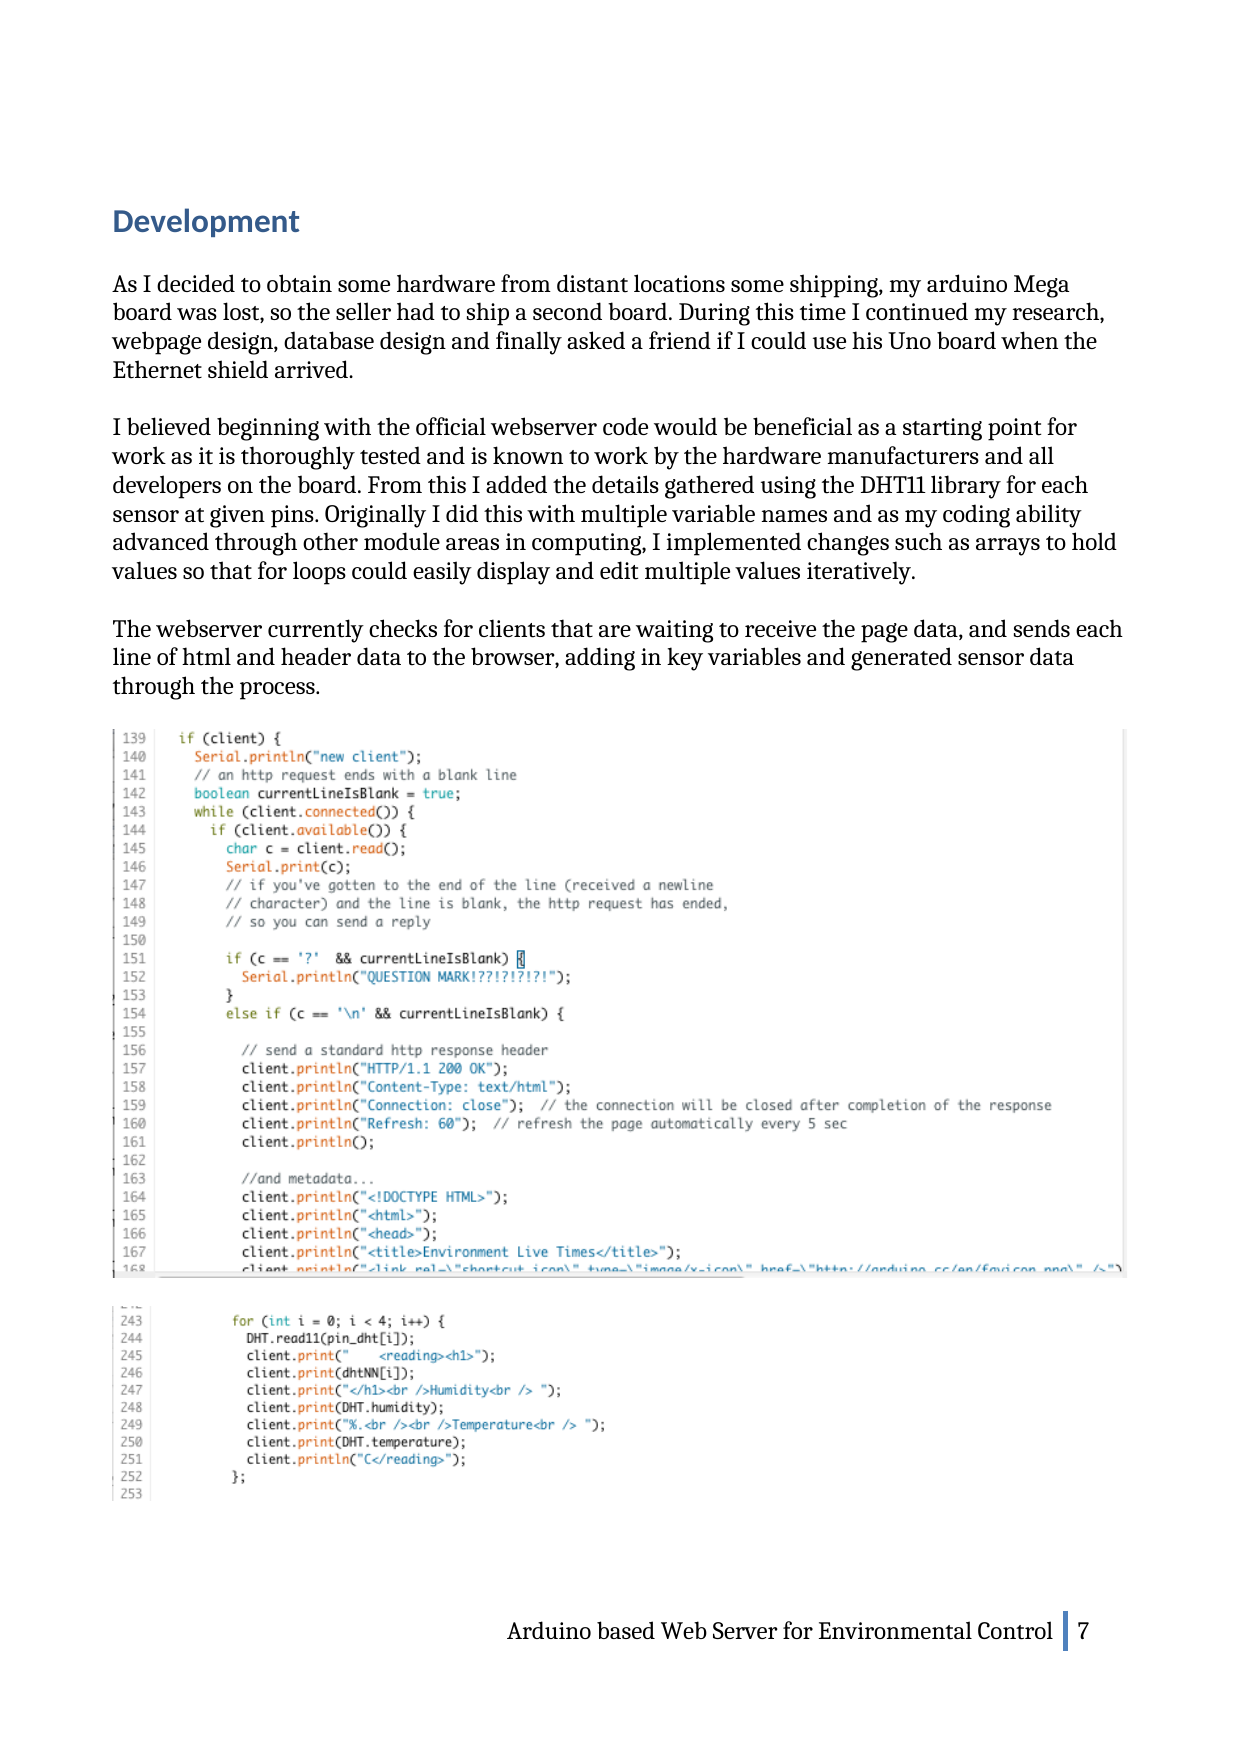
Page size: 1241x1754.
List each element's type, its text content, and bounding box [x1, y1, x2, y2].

picture [112, 1306, 675, 1501]
text The webserver currently checks for clients that are waiting to receive the page data, and sends each line of html and header data to the browser, adding in key variables and generated sensor data through the process. [112, 614, 1128, 701]
text As I decided to obtain some hardware from distant locations some shipping, my arduino Mega board was lost, so the seller had to ship a second board. During this time I continued my research, webpage design, database design and finally asked a friend if I could use his Uno board when the Ethernet shield arrived. [112, 269, 1128, 384]
subtitle Development [112, 200, 1128, 241]
picture [112, 729, 1128, 1278]
text I believed beginning with the official webserver code would be beneficial as a starting point for work as it is thoroughly tested and is known to work by the hardware manufacturers and all developers on the board. From this I added the details gathered using the DHT11 library for each sensor at given pins. Originally I did this with multiple variable names and as my coding ability advanced through other module areas in computing, I implemented changes such as arrays to hold values so that for loops could easily display and edit multiple values iteratively. [112, 413, 1128, 586]
